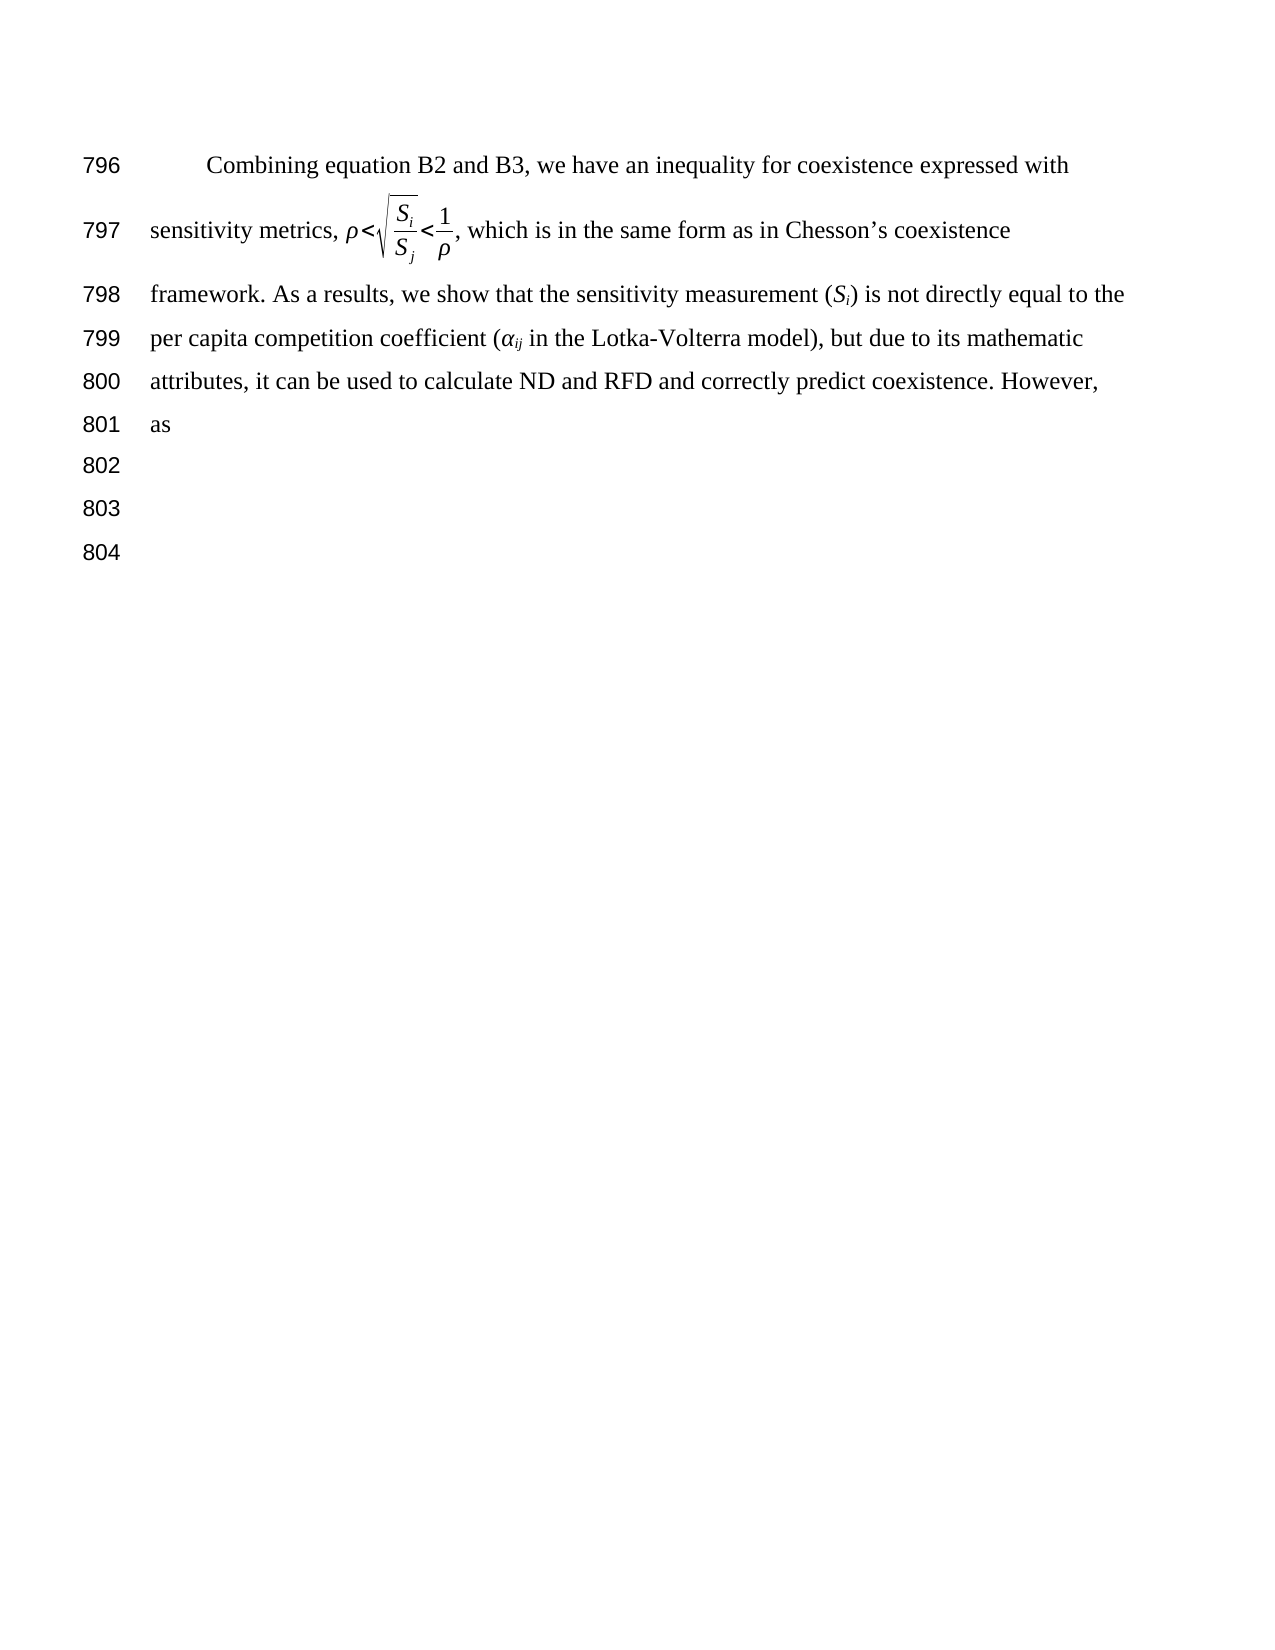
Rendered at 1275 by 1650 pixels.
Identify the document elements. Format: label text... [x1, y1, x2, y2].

text Combining equation B2 and B3, we have an inequality for coexistence expressed with sensitivity metrics, , which is in the same form as in Chesson’s coexistence framework. As a results, we show that the sensitivity measurement (Si) is not directly equal to the per capita competition coefficient (αij in the Lotka-Volterra model), but due to its mathematic attributes, it can be used to calculate ND and RFD and correctly predict coexistence. However, as [150, 150, 1125, 438]
